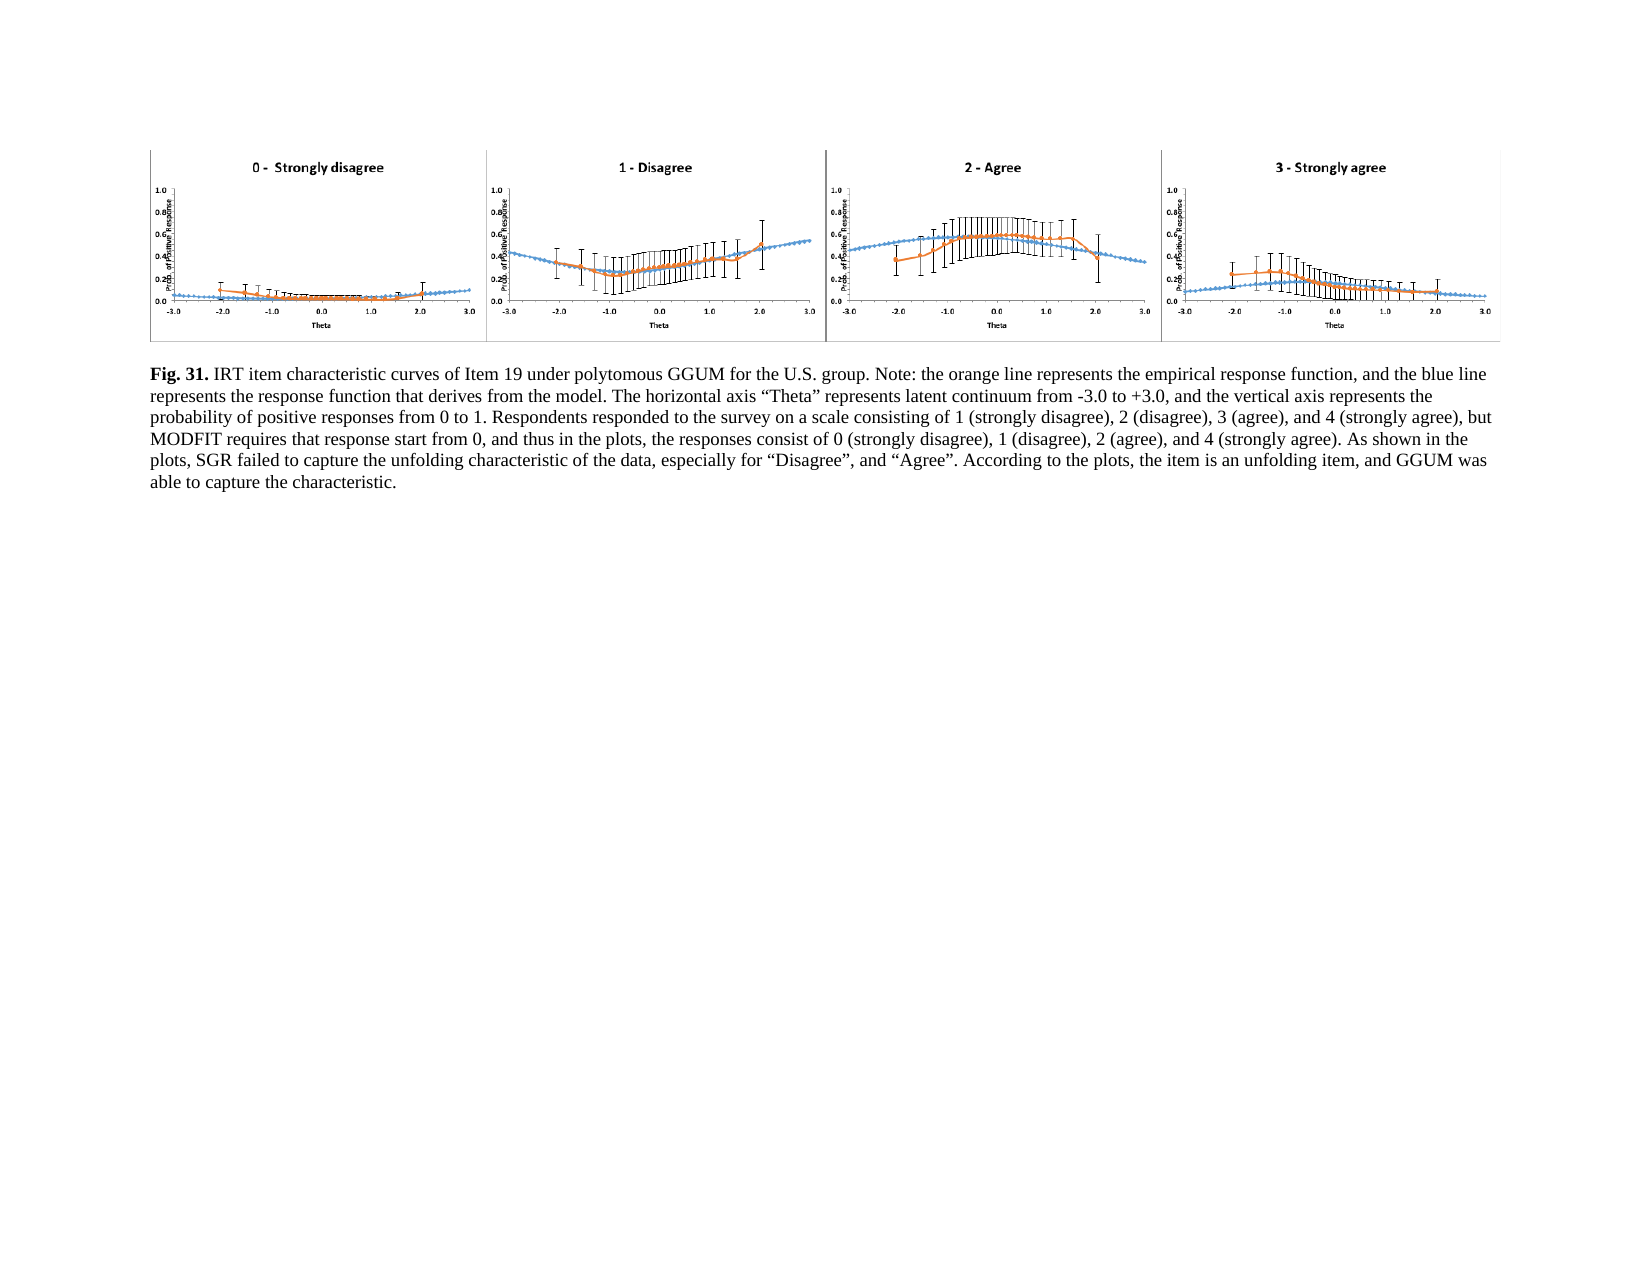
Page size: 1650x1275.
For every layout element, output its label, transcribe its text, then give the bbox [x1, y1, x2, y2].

picture [150, 150, 1500, 342]
text Fig. 31. IRT item characteristic curves of Item 19 under polytomous GGUM for the U.S. group. Note: the orange line represents the empirical response function, and the blue line represents the response function that derives from the model. The horizontal axis “Theta” represents latent continuum from -3.0 to +3.0, and the vertical axis represents the probability of positive responses from 0 to 1. Respondents responded to the survey on a scale consisting of 1 (strongly disagree), 2 (disagree), 3 (agree), and 4 (strongly agree), but MODFIT requires that response start from 0, and thus in the plots, the responses consist of 0 (strongly disagree), 1 (disagree), 2 (agree), and 4 (strongly agree). As shown in the plots, SGR failed to capture the unfolding characteristic of the data, especially for “Disagree”, and “Agree”. According to the plots, the item is an unfolding item, and GGUM was able to capture the characteristic. [150, 363, 1500, 492]
